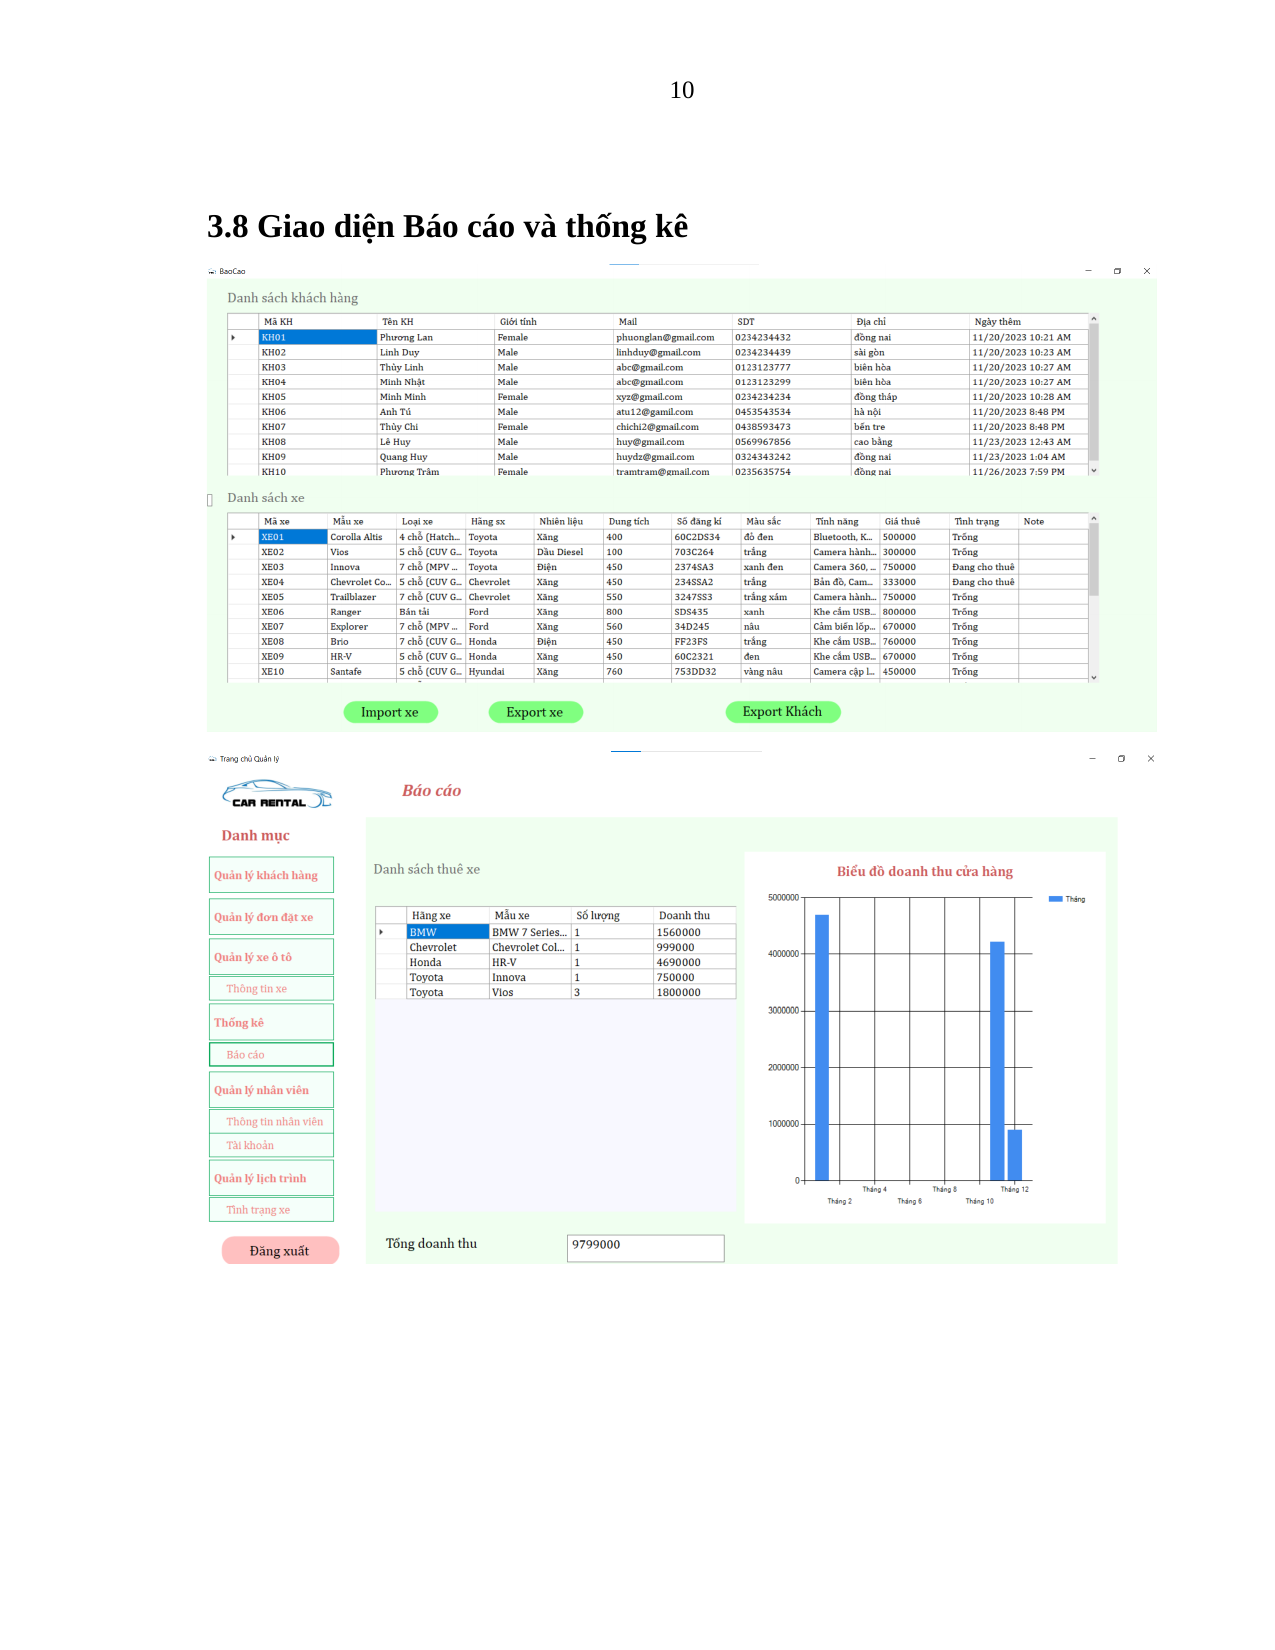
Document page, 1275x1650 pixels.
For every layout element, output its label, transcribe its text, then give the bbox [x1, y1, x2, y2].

picture [206, 751, 1157, 1264]
picture [206, 264, 1157, 732]
text 3.8 Giao diện Báo cáo và thống kê [207, 207, 1157, 245]
